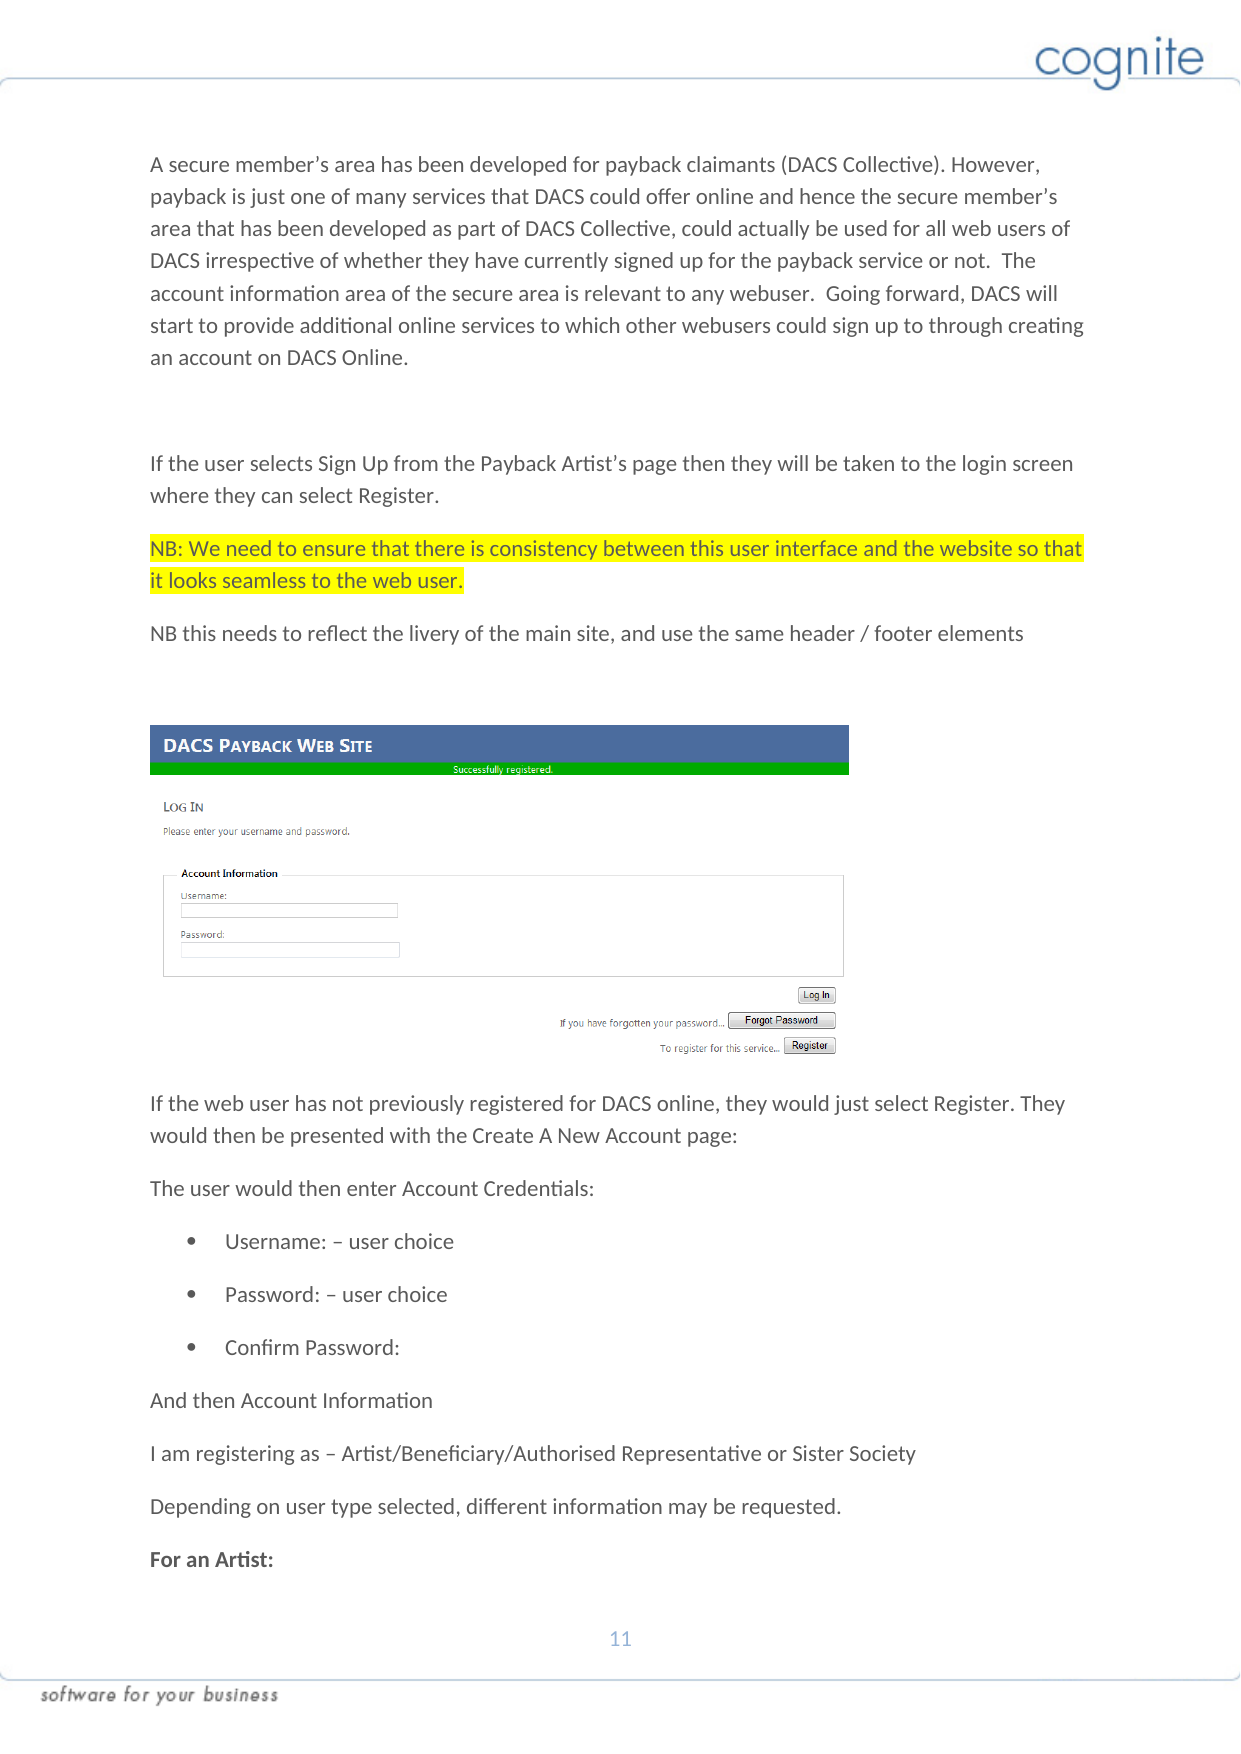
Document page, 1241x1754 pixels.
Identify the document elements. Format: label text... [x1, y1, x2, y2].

list Username: – user choice [187, 1227, 1090, 1255]
text For an Artist: [150, 1545, 1090, 1573]
text The user would then enter Account Credentials: [150, 1174, 1090, 1202]
text If the user selects Sign Up from the Payback Artist’s page then they will be taken to the login screen where they can select Register. [150, 449, 1090, 509]
list Confirm Password: [187, 1333, 1090, 1361]
picture [0, 0, 1241, 122]
picture [0, 1645, 1241, 1725]
text A secure member’s area has been developed for payback claimants (DACS Collective). However, payback is just one of many services that DACS could offer online and hence the secure member’s area that has been developed as part of DACS Collective, could actually be used for all web users of DACS irrespective of whether they have currently signed up for the payback service or not. The account information area of the secure area is relevant to any webuser. Going forward, DACS will start to provide additional online services to which other webusers could sign up to through creating an account on DACS Online. [150, 150, 1090, 371]
text Depending on user type selected, different information may be requested. [150, 1492, 1090, 1520]
text NB: We need to ensure that there is consistency between this user interface and the website so that it looks seamless to the web user. [150, 534, 1090, 594]
text NB this needs to reflect the livery of the main site, and use the same header / footer elements [150, 619, 1090, 648]
text If the web user has not previously registered for DACS online, they would just select Register. They would then be presented with the Create A New Account page: [150, 1089, 1090, 1149]
text And then Account Information [150, 1386, 1090, 1414]
list Password: – user choice [187, 1280, 1090, 1308]
picture [150, 725, 849, 1064]
text I am registering as – Artist/Beneficiary/Authorised Representative or Sister Society [150, 1439, 1090, 1467]
